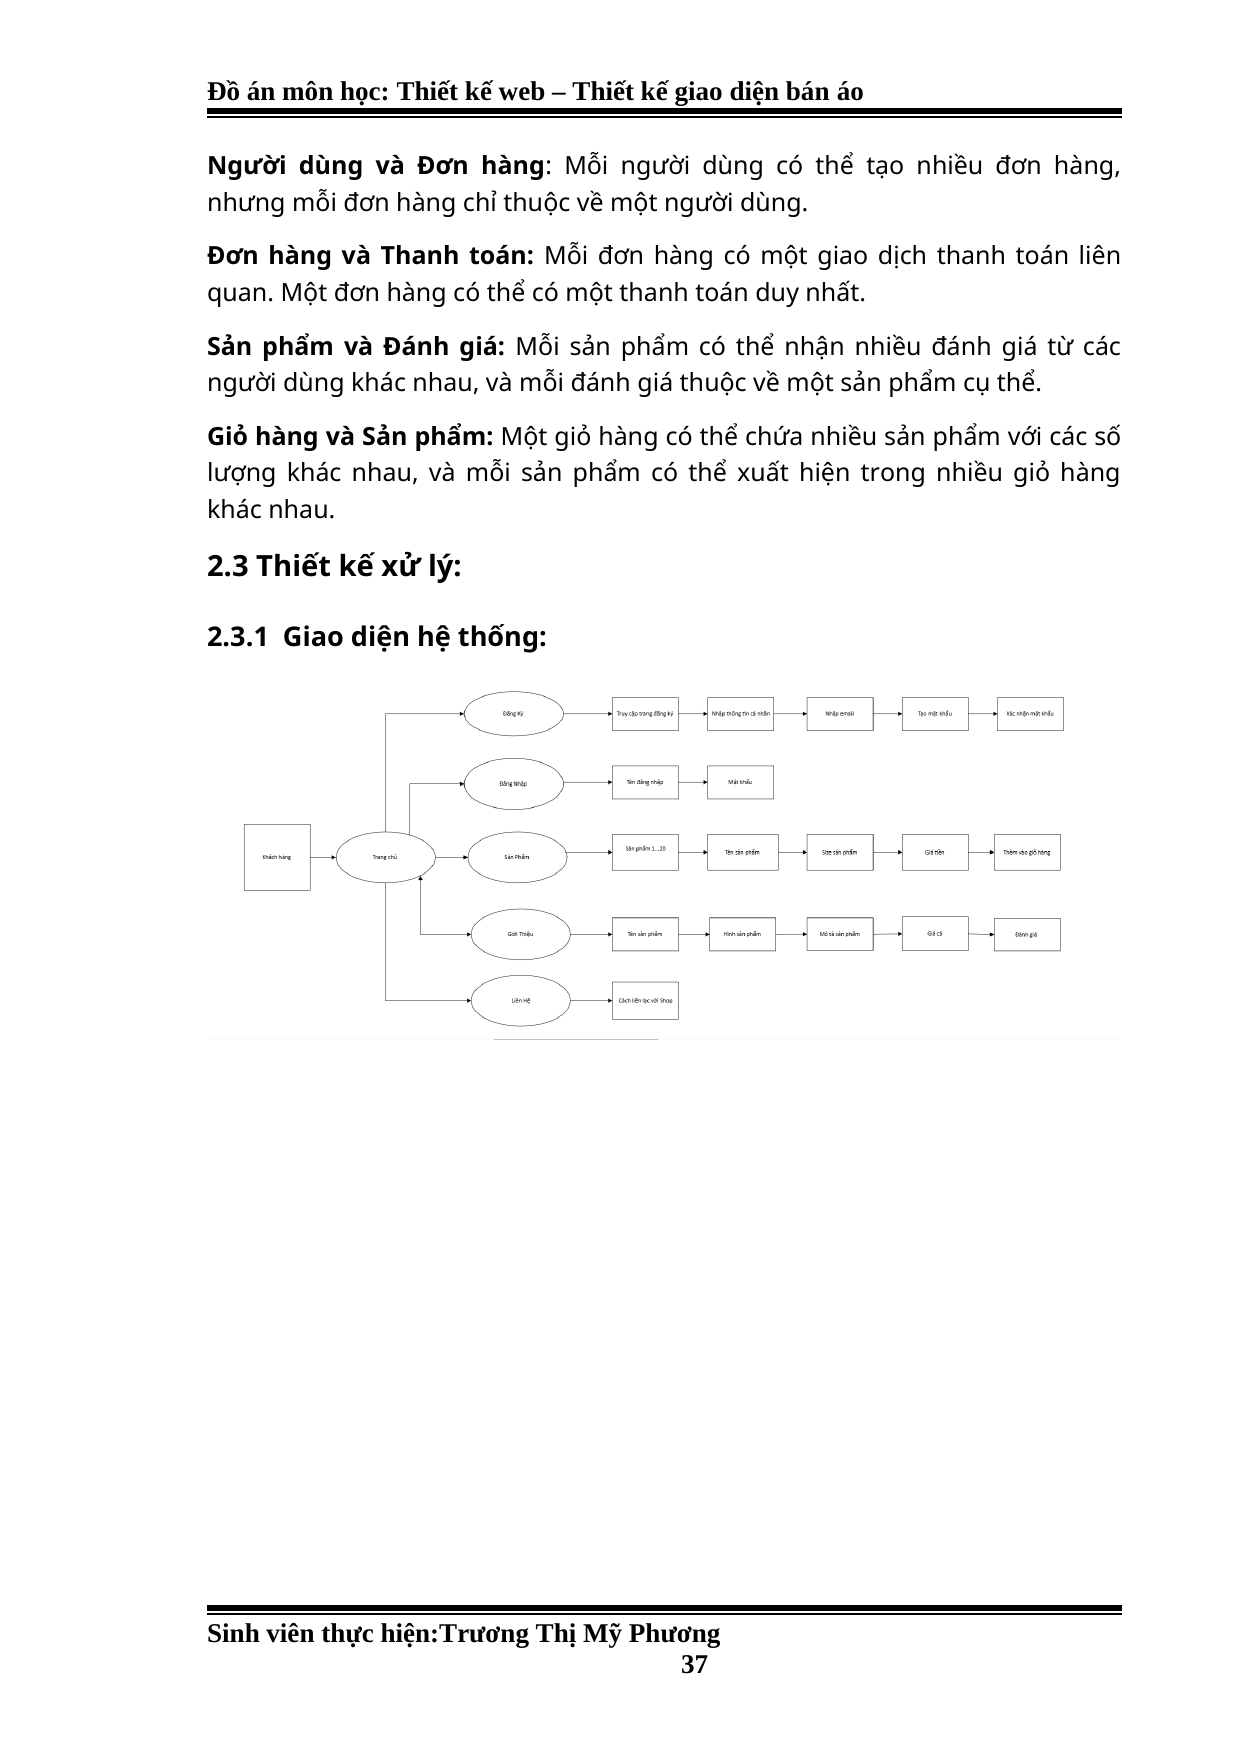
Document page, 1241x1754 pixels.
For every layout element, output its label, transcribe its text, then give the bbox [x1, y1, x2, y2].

text Đơn hàng và Thanh toán: Mỗi đơn hàng có một giao dịch thanh toán liên quan. Một đơn hàng có thể có một thanh toán duy nhất. [207, 238, 1122, 309]
subtitle 2.3.1 Giao diện hệ thống: [207, 617, 1122, 654]
picture [206, 685, 1121, 1040]
text Sản phẩm và Đánh giá: Mỗi sản phẩm có thể nhận nhiều đánh giá từ các người dùng khác nhau, và mỗi đánh giá thuộc về một sản phẩm cụ thể. [207, 328, 1122, 399]
text Giỏ hàng và Sản phẩm: Một giỏ hàng có thể chứa nhiều sản phẩm với các số lượng khác nhau, và mỗi sản phẩm có thể xuất hiện trong nhiều giỏ hàng khác nhau. [207, 418, 1122, 526]
subtitle 2.3 Thiết kế xử lý: [207, 545, 1122, 585]
text Người dùng và Đơn hàng: Mỗi người dùng có thể tạo nhiều đơn hàng, nhưng mỗi đơn hàng chỉ thuộc về một người dùng. [207, 148, 1122, 218]
